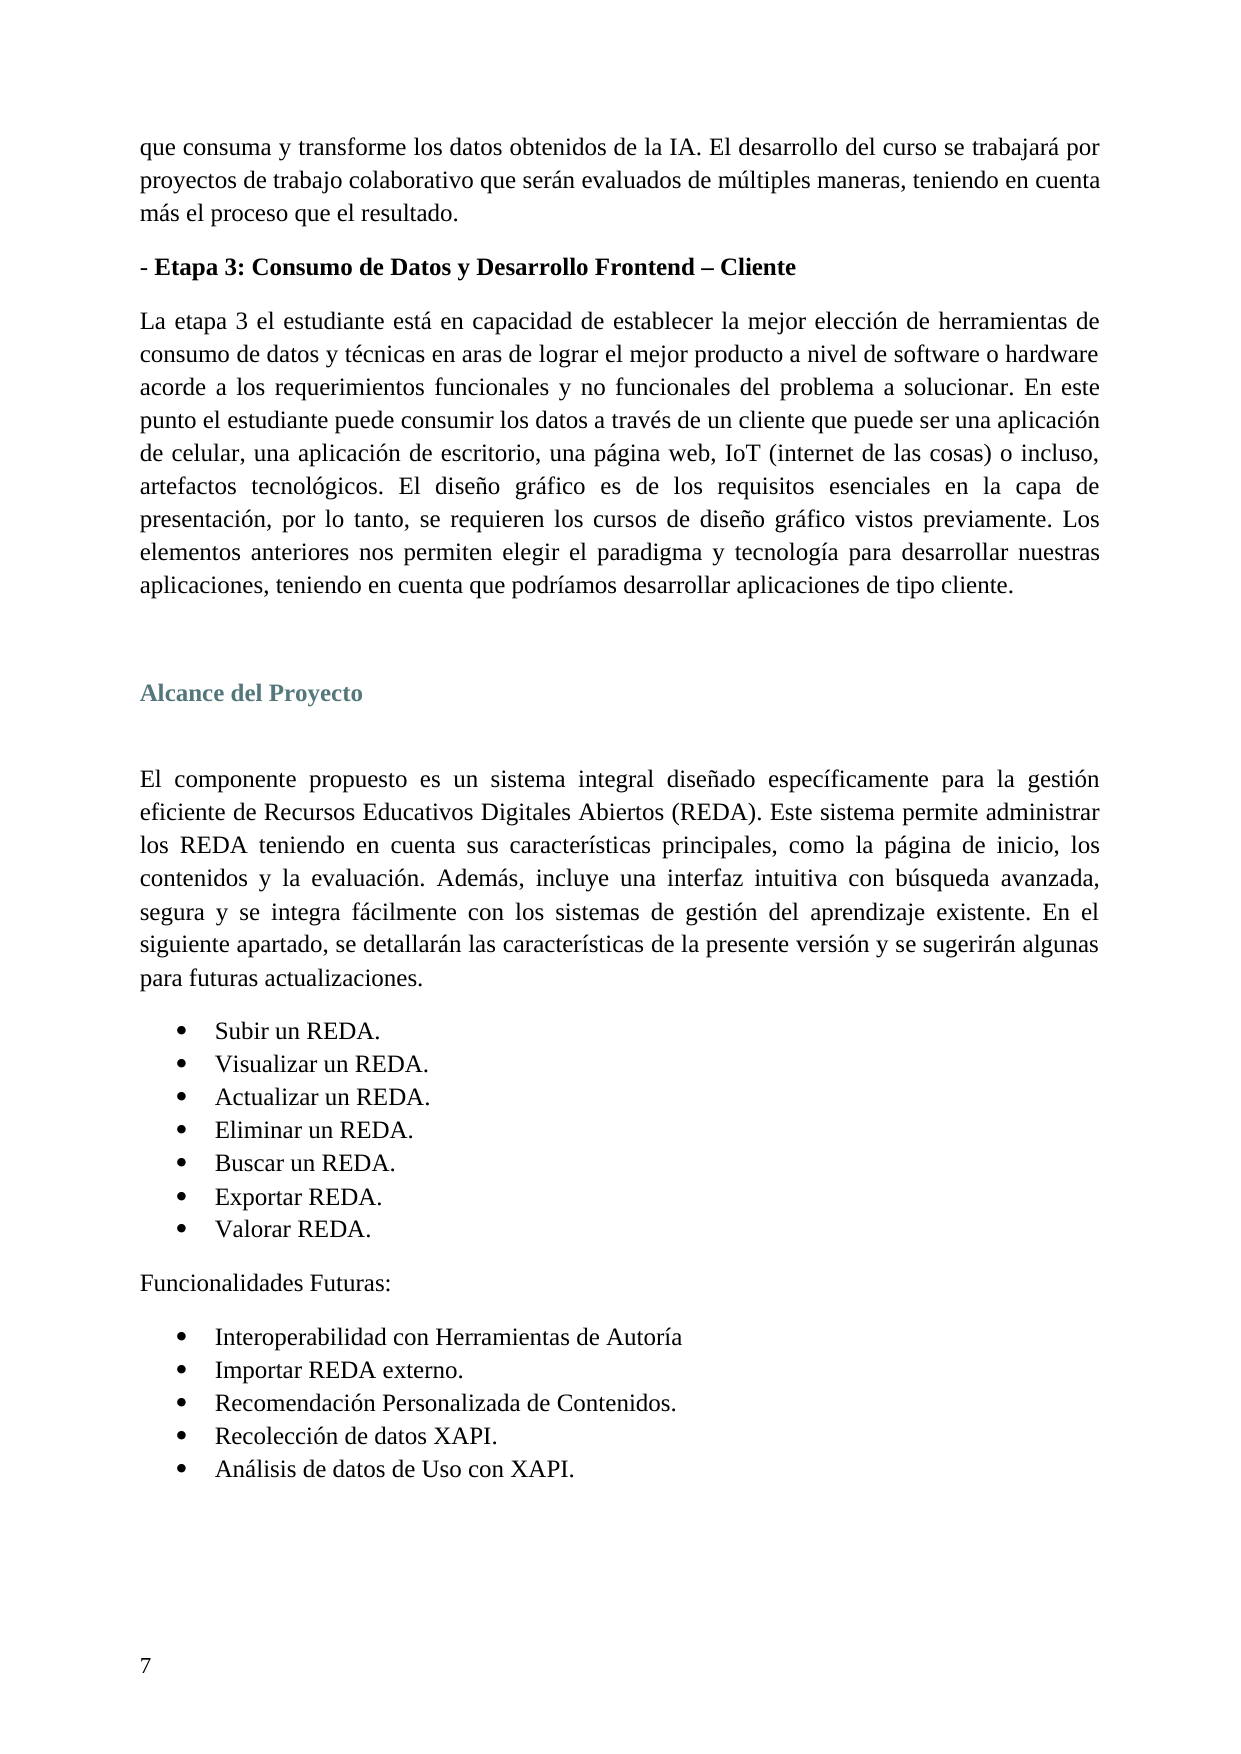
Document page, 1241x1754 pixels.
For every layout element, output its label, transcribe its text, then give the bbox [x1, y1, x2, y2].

list Interoperabilidad con Herramientas de Autoría [177, 1322, 1101, 1351]
list Visualizar un REDA. [177, 1049, 1101, 1078]
list Subir un REDA. [177, 1016, 1101, 1045]
list Recomendación Personalizada de Contenidos. [177, 1388, 1101, 1417]
text Funcionalidades Futuras: [139, 1268, 1101, 1297]
list Valorar REDA. [177, 1214, 1101, 1243]
list Recolección de datos XAPI. [177, 1421, 1101, 1450]
subtitle Alcance del Proyecto [139, 678, 1101, 706]
list Buscar un REDA. [177, 1148, 1101, 1177]
list Eliminar un REDA. [177, 1116, 1101, 1144]
list Análisis de datos de Uso con XAPI. [177, 1454, 1101, 1483]
text La etapa 3 el estudiante está en capacidad de establecer la mejor elección de herramientas de consumo de datos y técnicas en aras de lograr el mejor producto a nivel de software o hardware acorde a los requerimientos funcionales y no funcionales del problema a solucionar. En este punto el estudiante puede consumir los datos a través de un cliente que puede ser una aplicación de celular, una aplicación de escritorio, una página web, IoT (internet de las cosas) o incluso, artefactos tecnológicos. El diseño gráfico es de los requisitos esenciales en la capa de presentación, por lo tanto, se requieren los cursos de diseño gráfico vistos previamente. Los elementos anteriores nos permiten elegir el paradigma y tecnología para desarrollar nuestras aplicaciones, teniendo en cuenta que podríamos desarrollar aplicaciones de tipo cliente. [139, 306, 1101, 599]
text - Etapa 3: Consumo de Datos y Desarrollo Frontend – Cliente [139, 252, 1101, 281]
text El componente propuesto es un sistema integral diseñado específicamente para la gestión eficiente de Recursos Educativos Digitales Abiertos (REDA). Este sistema permite administrar los REDA teniendo en cuenta sus características principales, como la página de inicio, los contenidos y la evaluación. Además, incluye una interfaz intuitiva con búsqueda avanzada, segura y se integra fácilmente con los sistemas de gestión del aprendizaje existente. En el siguiente apartado, se detallarán las características de la presente versión y se sugerirán algunas para futuras actualizaciones. [139, 764, 1101, 991]
list Actualizar un REDA. [177, 1082, 1101, 1111]
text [139, 132, 1101, 227]
list Importar REDA externo. [177, 1355, 1101, 1384]
list Exportar REDA. [177, 1182, 1101, 1210]
